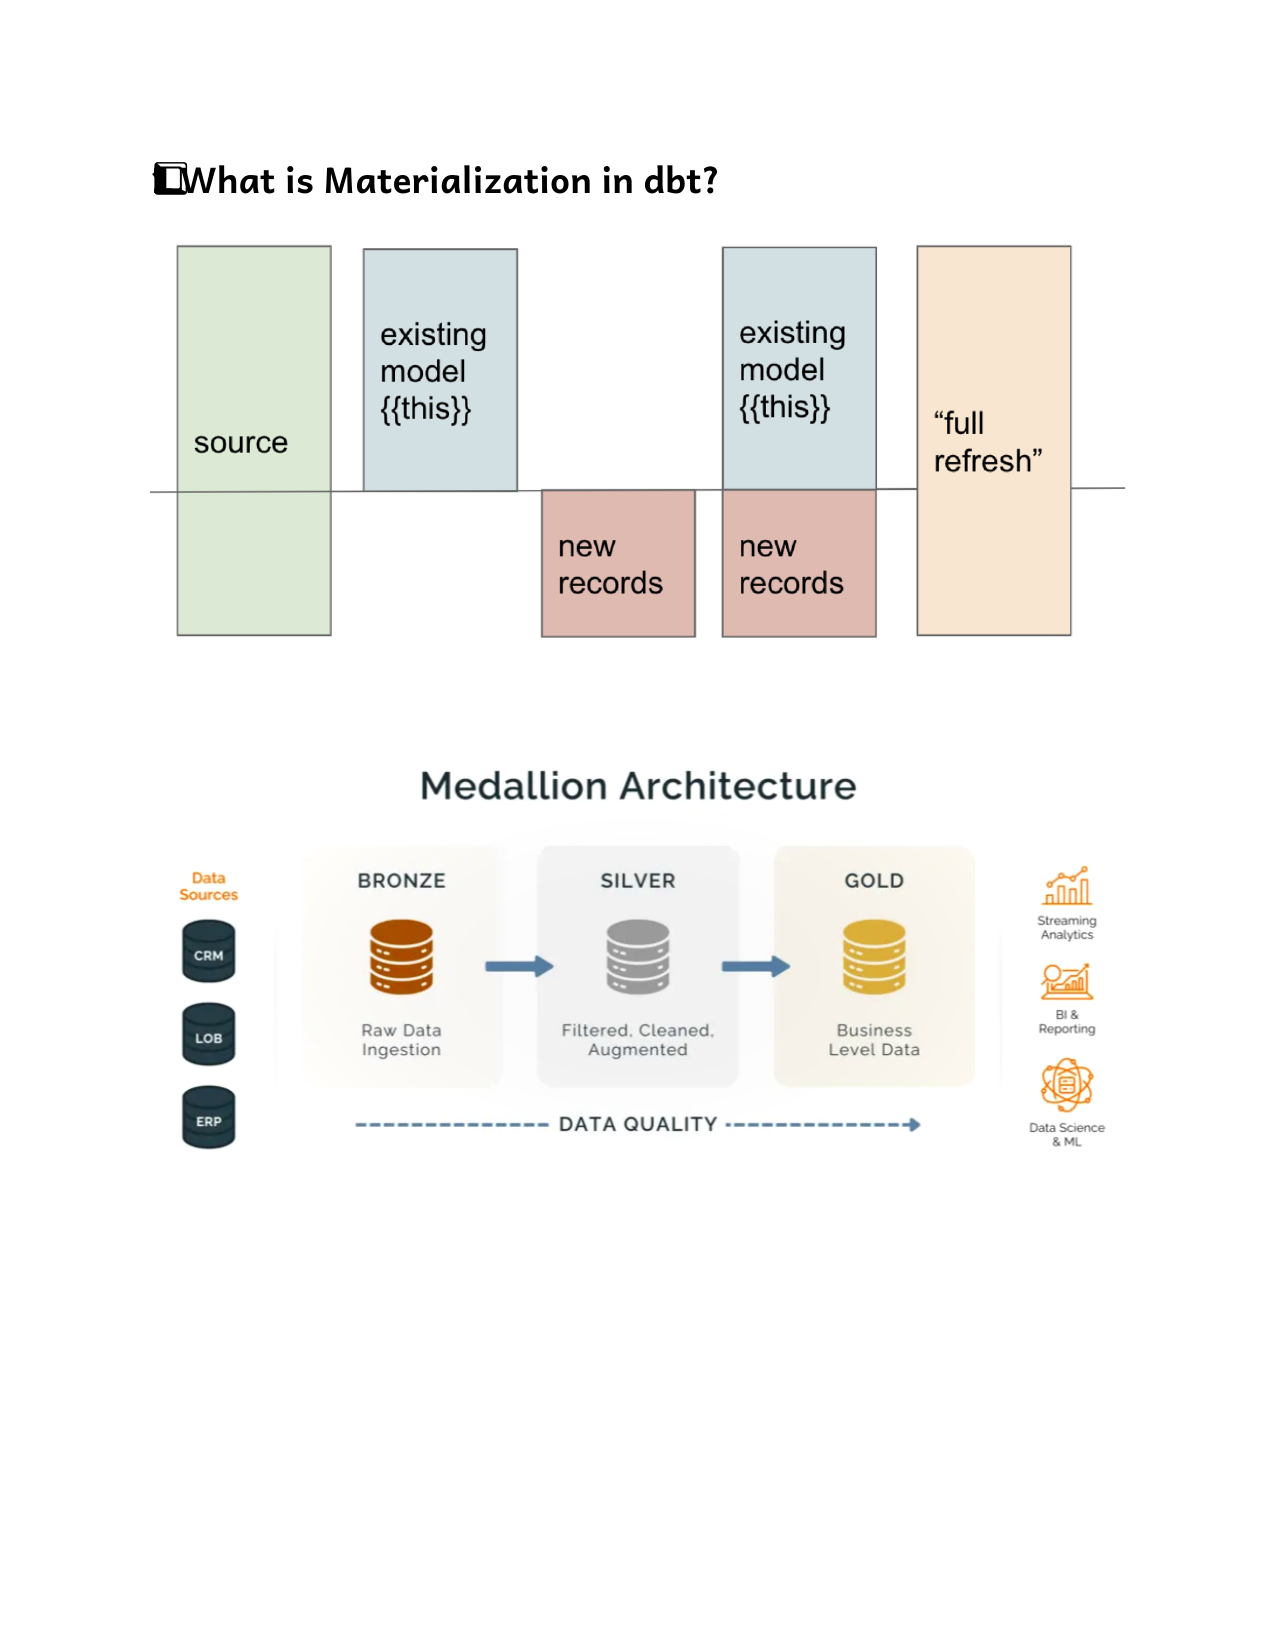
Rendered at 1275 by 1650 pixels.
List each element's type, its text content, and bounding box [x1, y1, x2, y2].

picture [150, 698, 1125, 1247]
subtitle 1️⃣ What is Materialization in dbt? [150, 150, 1125, 207]
picture [150, 232, 1125, 674]
